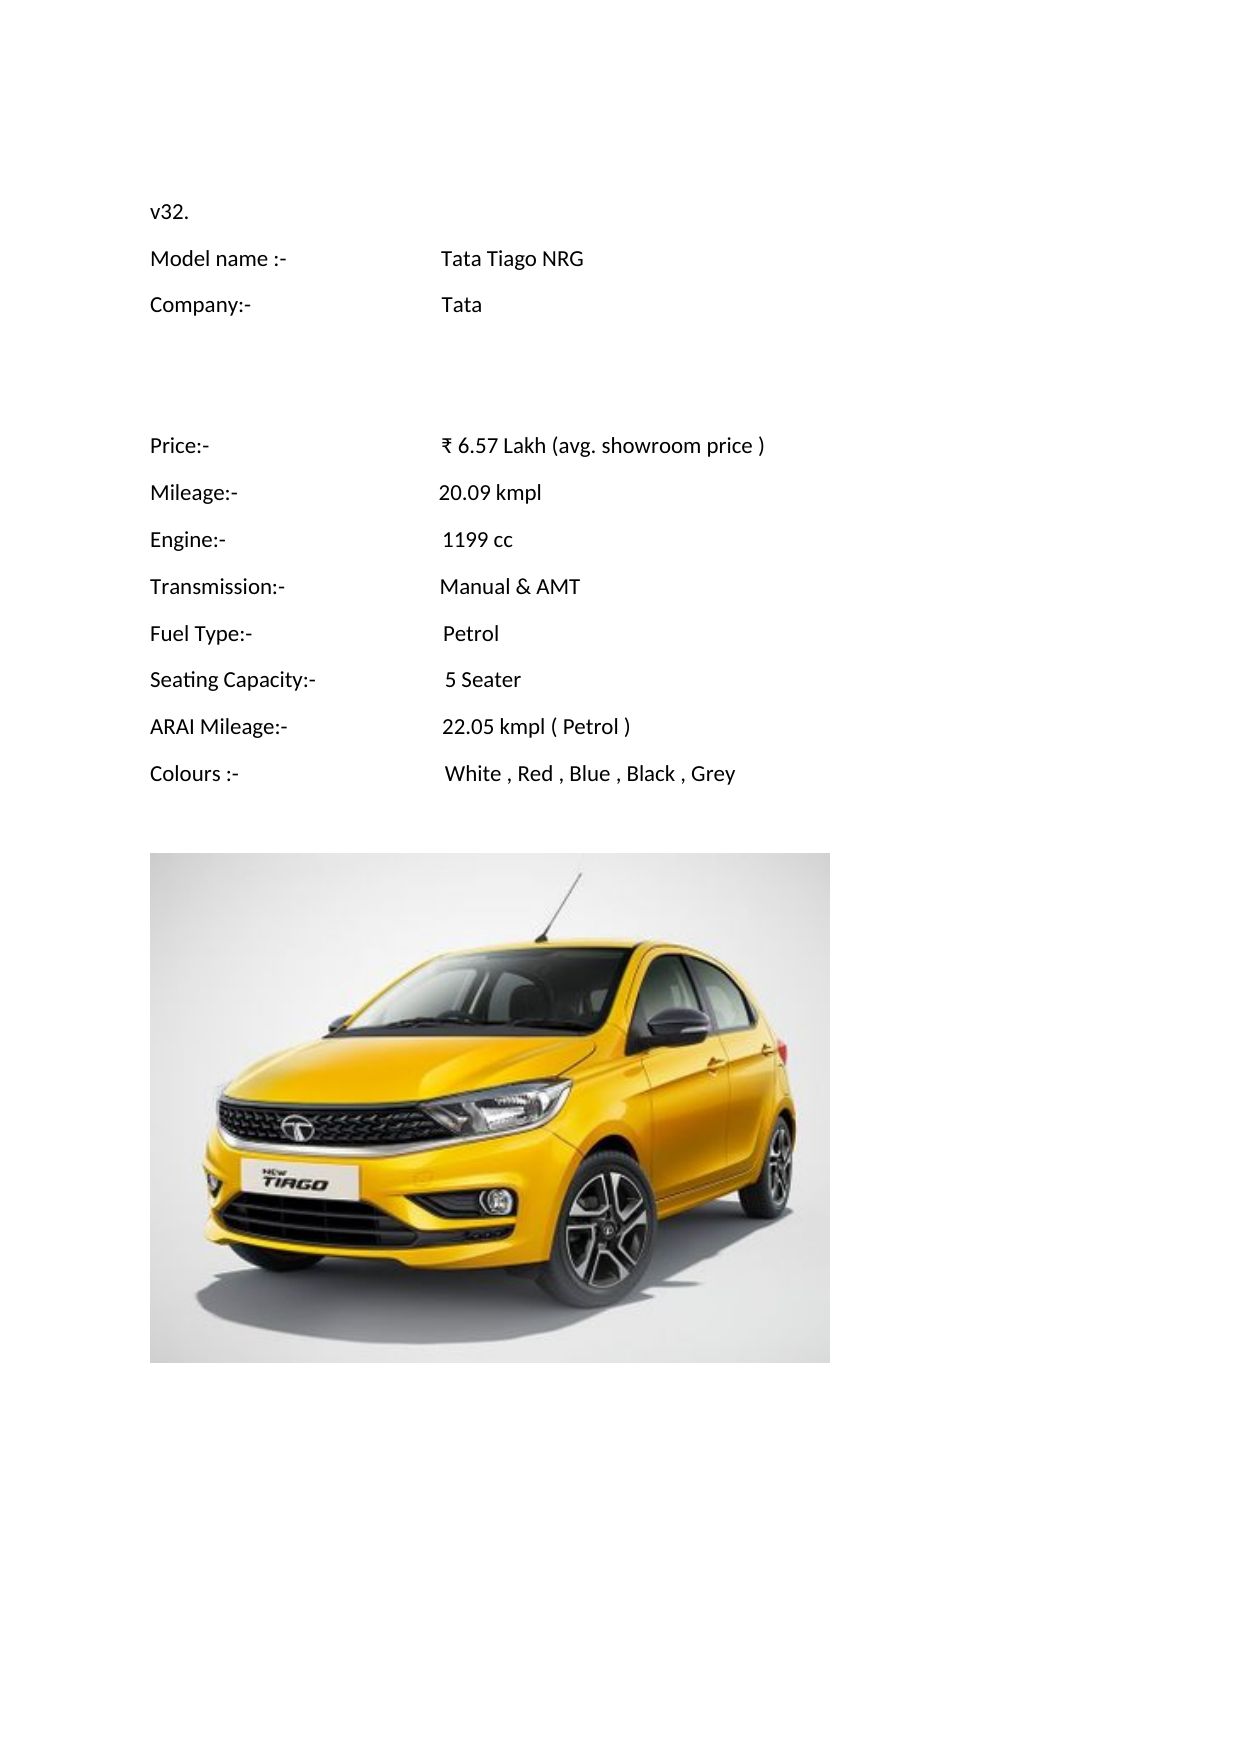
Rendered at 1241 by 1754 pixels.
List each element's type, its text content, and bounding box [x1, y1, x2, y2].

picture [150, 853, 830, 1363]
text ARAI Mileage:- 22.05 kmpl ( Petrol ) [150, 712, 1090, 741]
text Company:- Tata [150, 291, 1090, 319]
text Seating Capacity:- 5 Seater [150, 666, 1090, 694]
text Mileage:- 20.09 kmpl [150, 478, 1090, 506]
text Colours :- White , Red , Blue , Black , Grey [150, 759, 1090, 787]
text Engine:- 1199 cc [150, 525, 1090, 553]
text Model name :- Tata Tiago NRG [150, 244, 1090, 272]
text Transmission:- Manual & AMT [150, 572, 1090, 600]
text Price:- ₹ 6.57 Lakh (avg. showroom price ) [150, 431, 1090, 459]
text Fuel Type:- Petrol [150, 619, 1090, 647]
text v32. [150, 197, 1090, 225]
